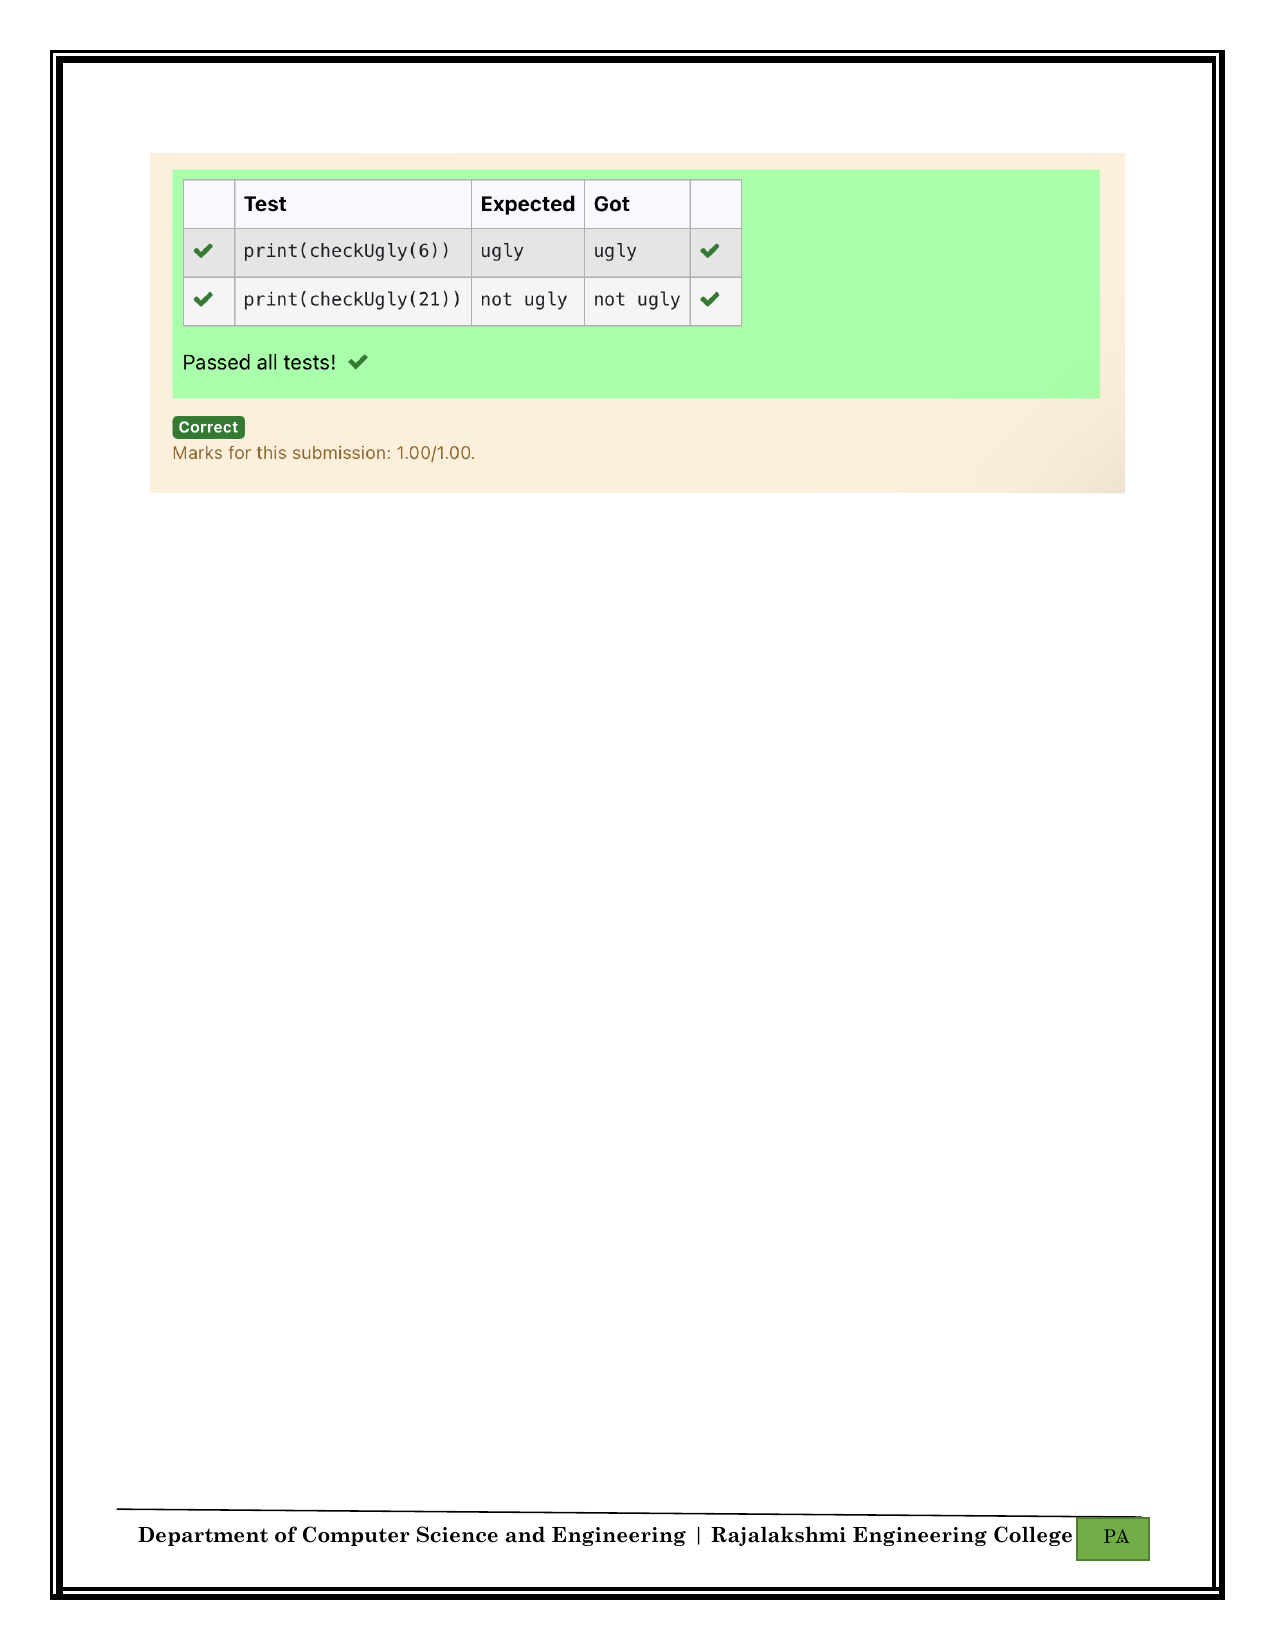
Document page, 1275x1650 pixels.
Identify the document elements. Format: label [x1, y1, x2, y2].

picture [150, 150, 1125, 494]
